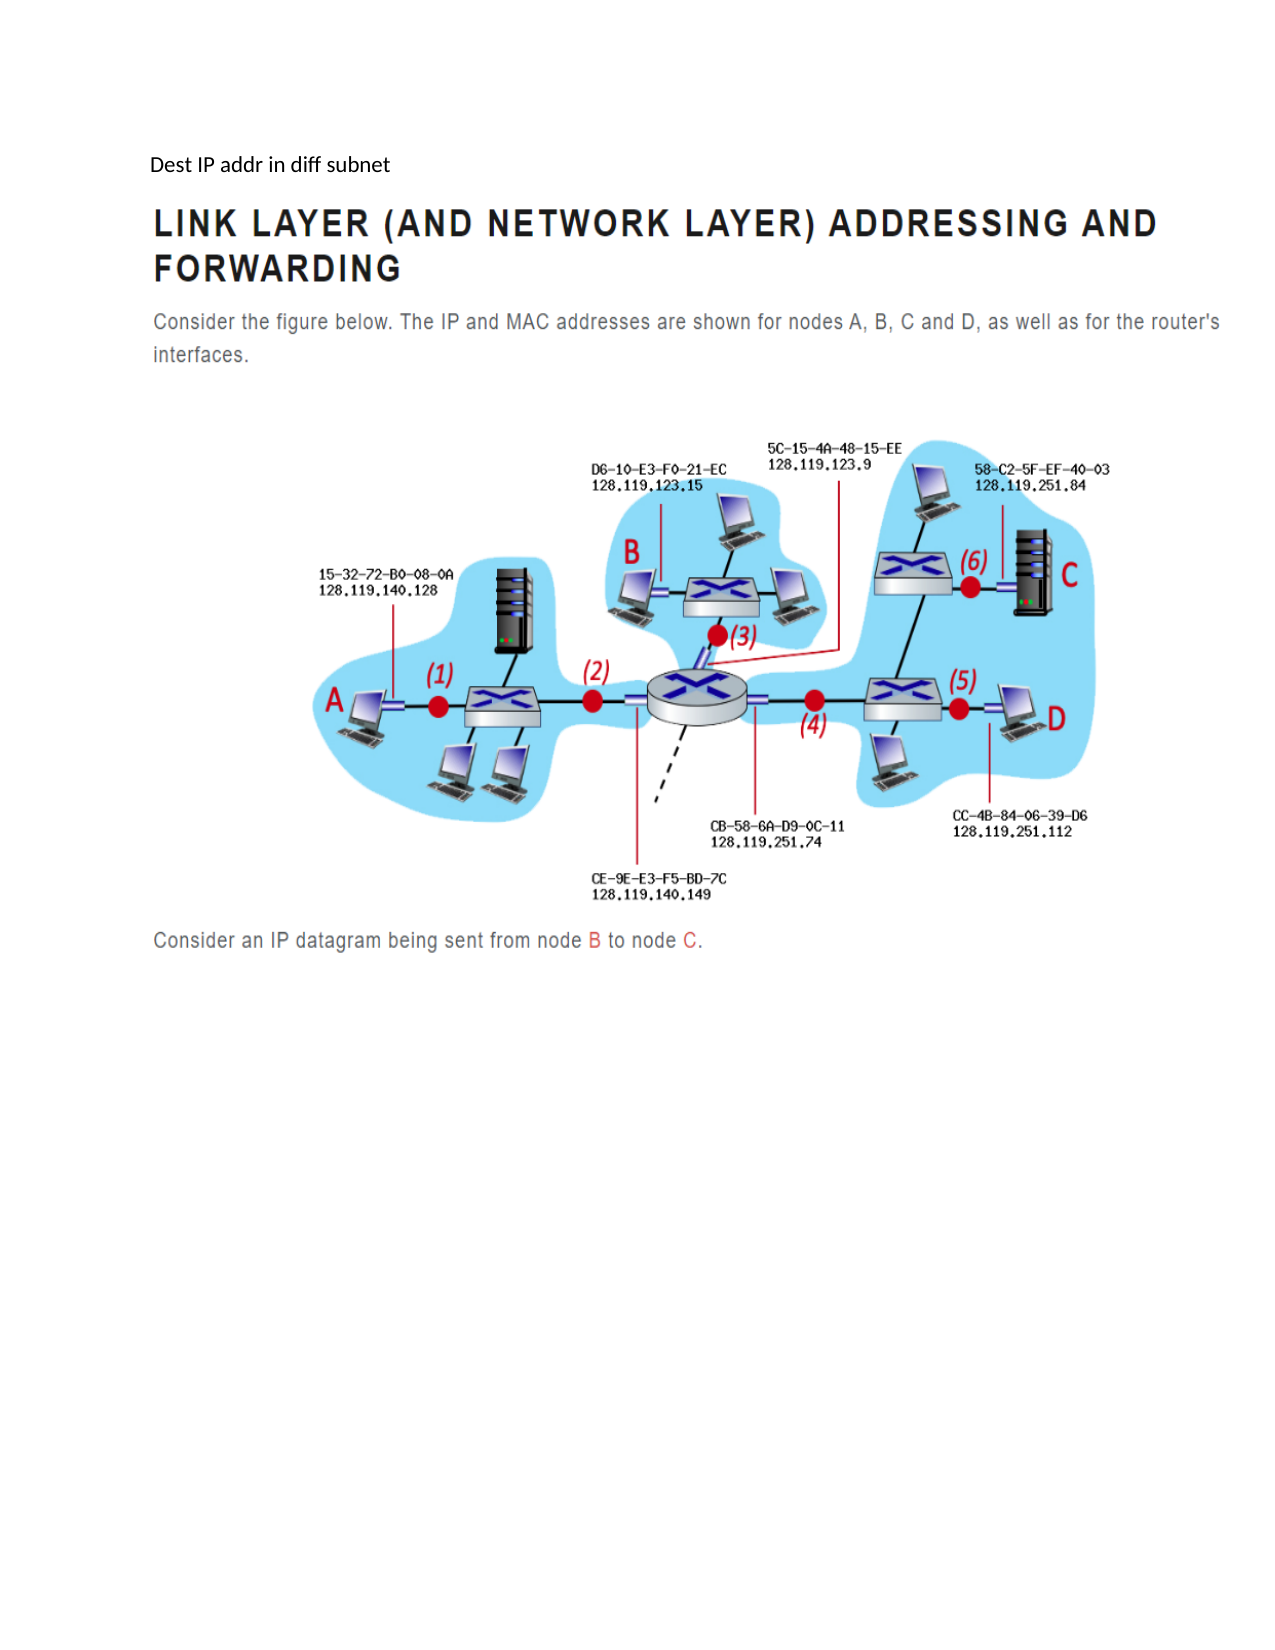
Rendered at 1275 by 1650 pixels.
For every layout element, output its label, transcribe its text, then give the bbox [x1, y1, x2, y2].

picture [150, 196, 1227, 965]
text Dest IP addr in diff subnet [150, 150, 1125, 178]
